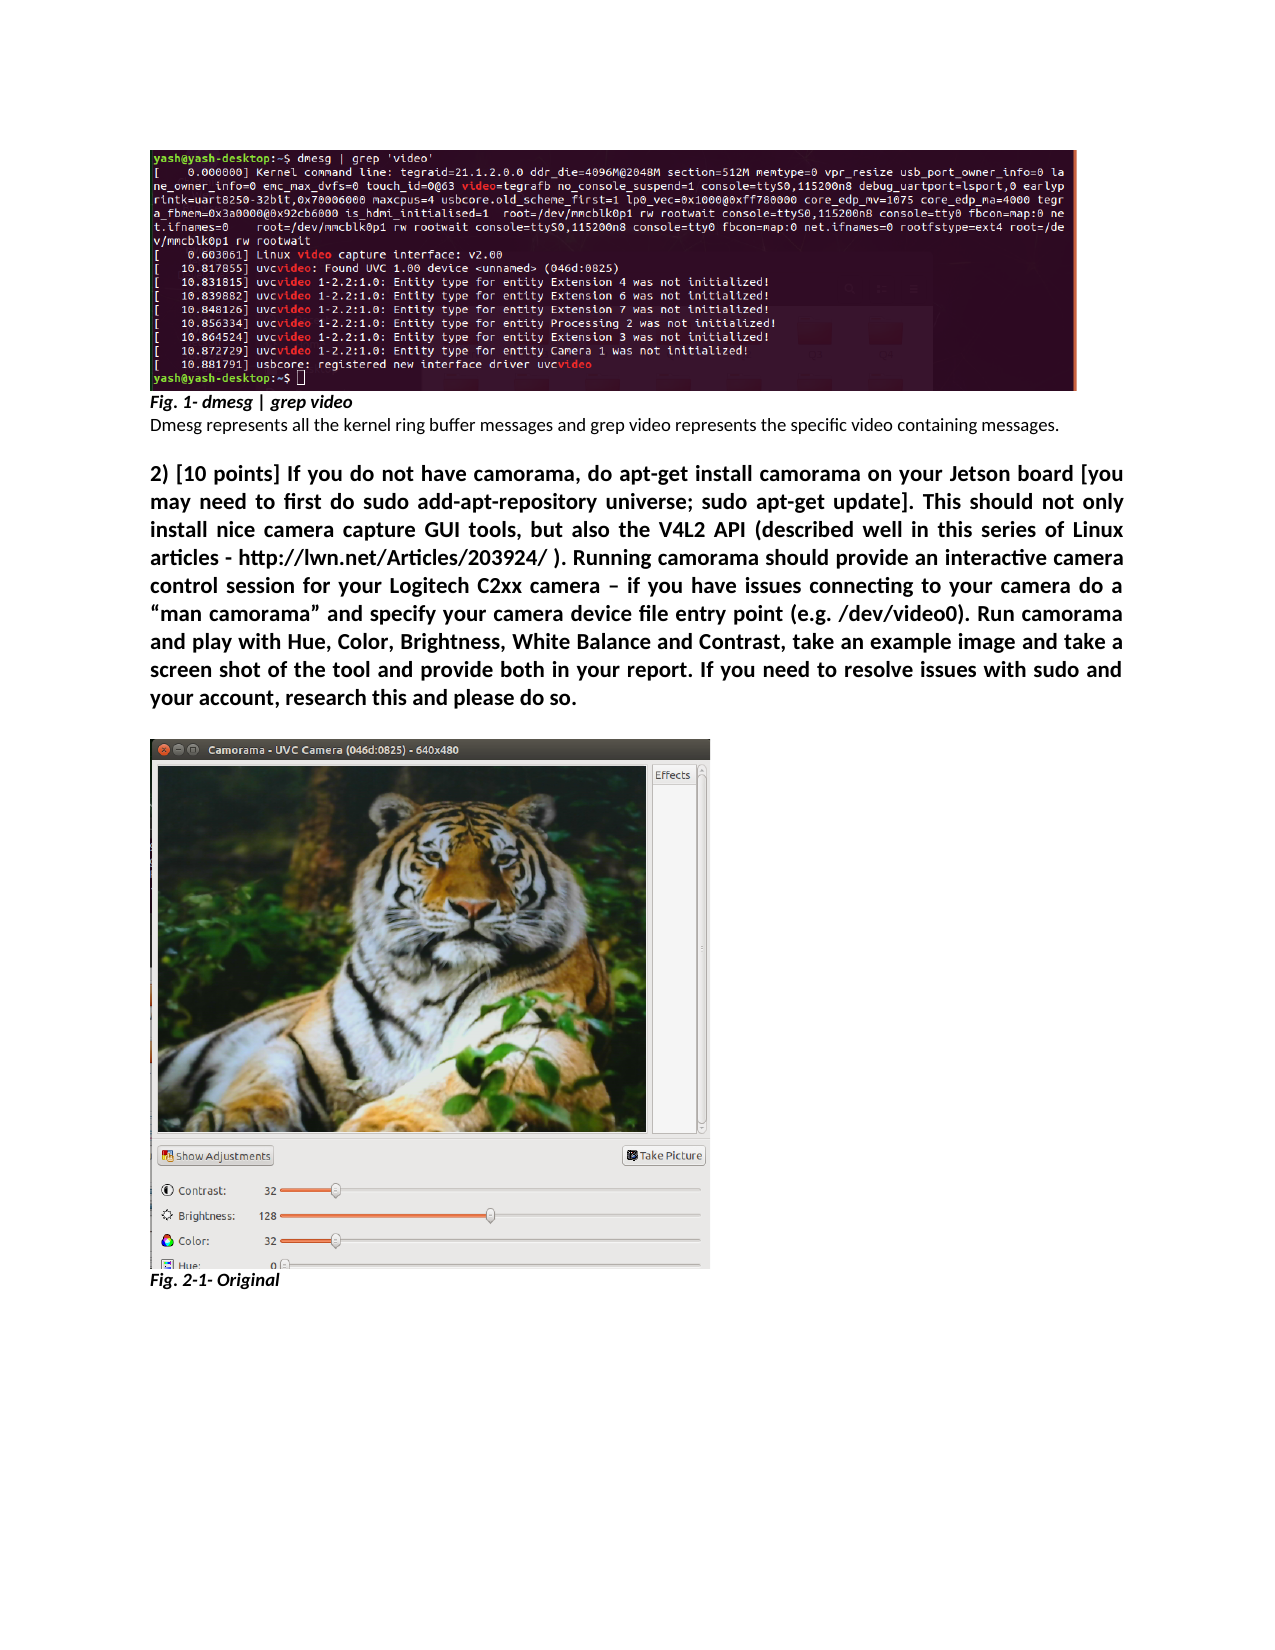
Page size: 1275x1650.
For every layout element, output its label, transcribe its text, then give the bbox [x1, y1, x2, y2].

picture [150, 150, 1077, 391]
text Fig. 1- dmesg | grep video [150, 391, 1125, 413]
text Dmesg represents all the kernel ring buffer messages and grep video represents the specific video containing messages. [150, 413, 1125, 436]
text Fig. 2-1- Original [150, 1268, 1125, 1291]
text 2) [10 points] If you do not have camorama, do apt-get install camorama on your Jetson board [you may need to first do sudo add-apt-repository universe; sudo apt-get update]. This should not only install nice camera capture GUI tools, but also the V4L2 API (described well in this series of Linux articles - http://lwn.net/Articles/203924/ ). Running camorama should provide an interactive camera control session for your Logitech C2xx camera – if you have issues connecting to your camera do a “man camorama” and specify your camera device file entry point (e.g. /dev/video0). Run camorama and play with Hue, Color, Brightness, White Balance and Contrast, take an example image and take a screen shot of the tool and provide both in your report. If you need to resolve issues with sudo and your account, research this and please do so. [150, 459, 1125, 711]
picture [150, 739, 711, 1269]
